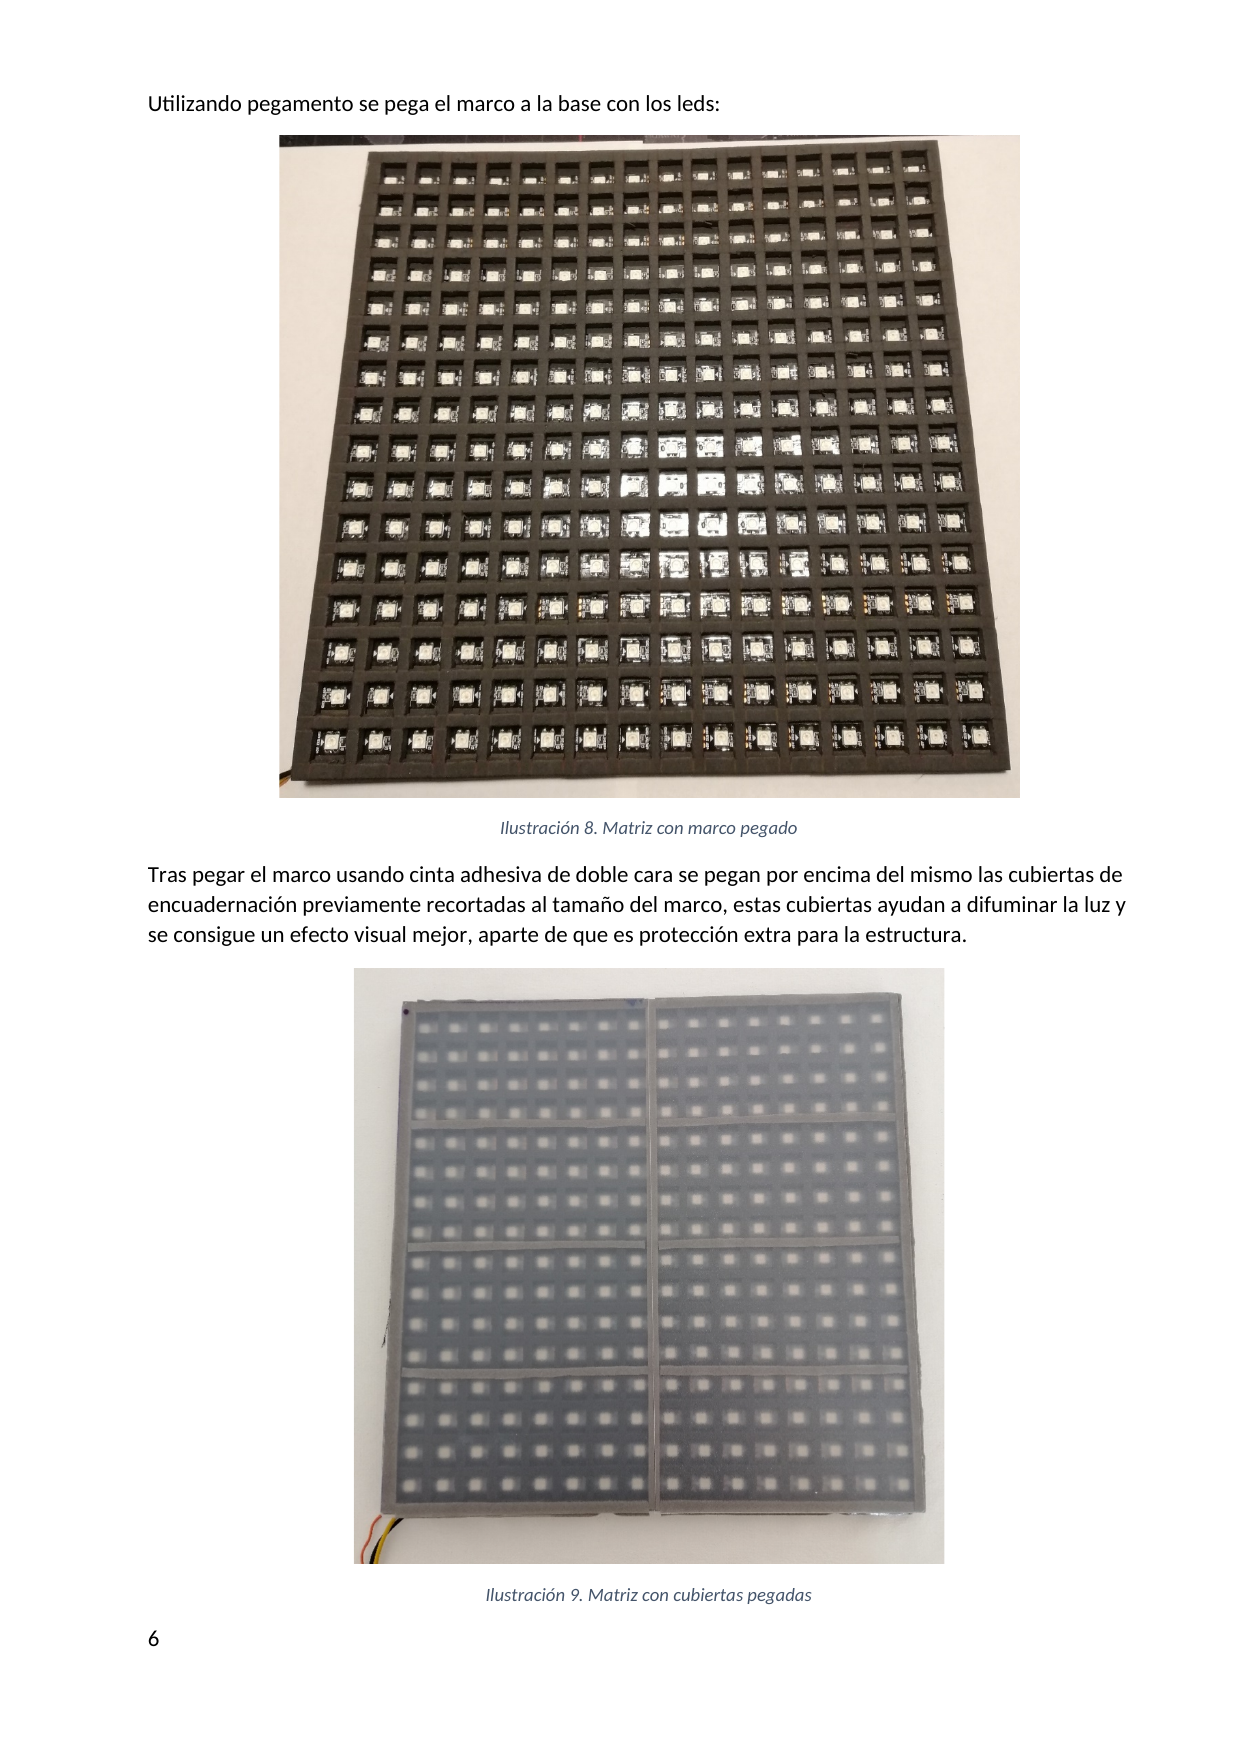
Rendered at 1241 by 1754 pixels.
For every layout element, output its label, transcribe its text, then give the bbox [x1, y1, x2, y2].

text Utilizando pegamento se pega el marco a la base con los leds: [148, 89, 1152, 117]
text Tras pegar el marco usando cinta adhesiva de doble cara se pegan por encima del mismo las cubiertas de encuadernación previamente recortadas al tamaño del marco, estas cubiertas ayudan a difuminar la luz y se consigue un efecto visual mejor, aparte de que es protección extra para la estructura. [148, 860, 1152, 948]
text Ilustración 9. Matriz con cubiertas pegadas [148, 1583, 1152, 1606]
picture [279, 135, 1020, 798]
picture [354, 968, 945, 1564]
text Ilustración 8. Matriz con marco pegado [148, 816, 1152, 839]
